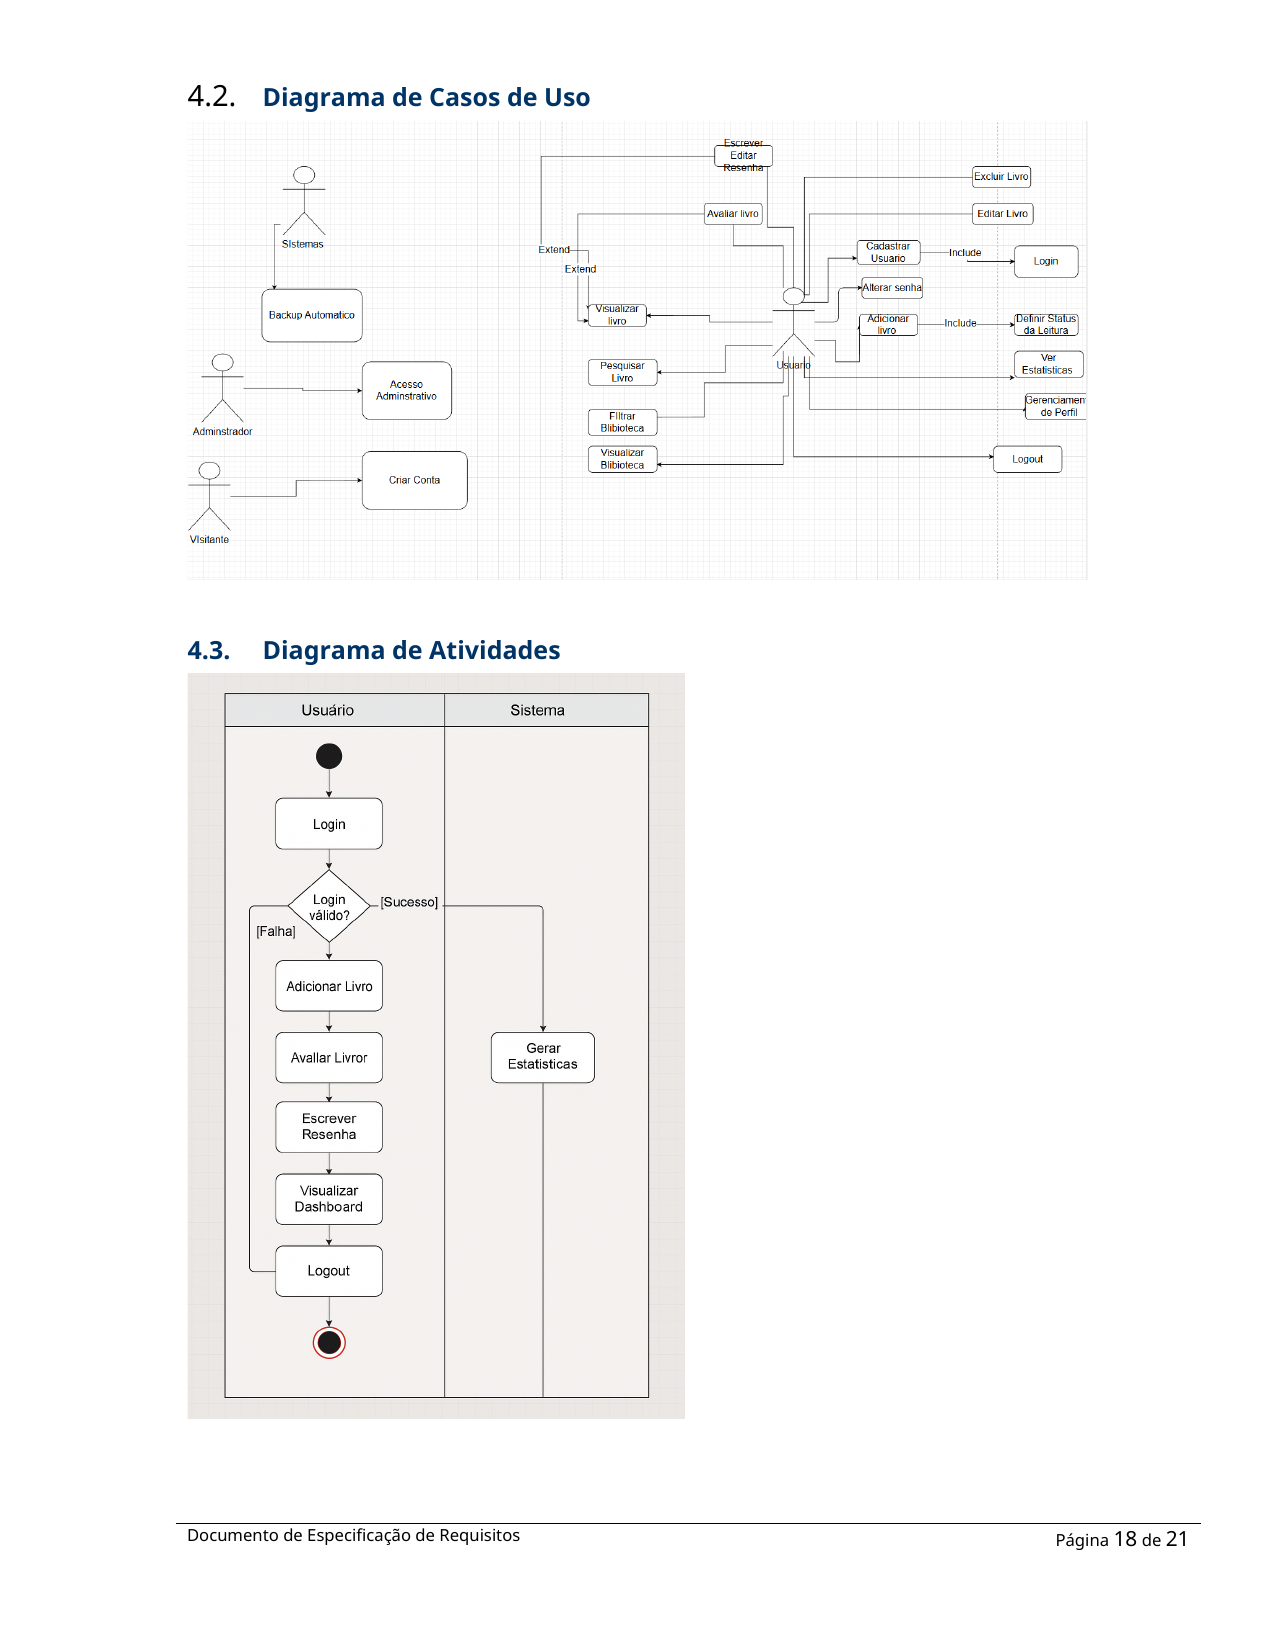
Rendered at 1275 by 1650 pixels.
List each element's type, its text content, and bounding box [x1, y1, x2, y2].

subtitle Diagrama de Atividades [187, 633, 1087, 667]
picture [187, 673, 685, 1419]
subtitle Diagrama de Casos de Uso [187, 75, 1087, 115]
picture [187, 121, 1088, 580]
